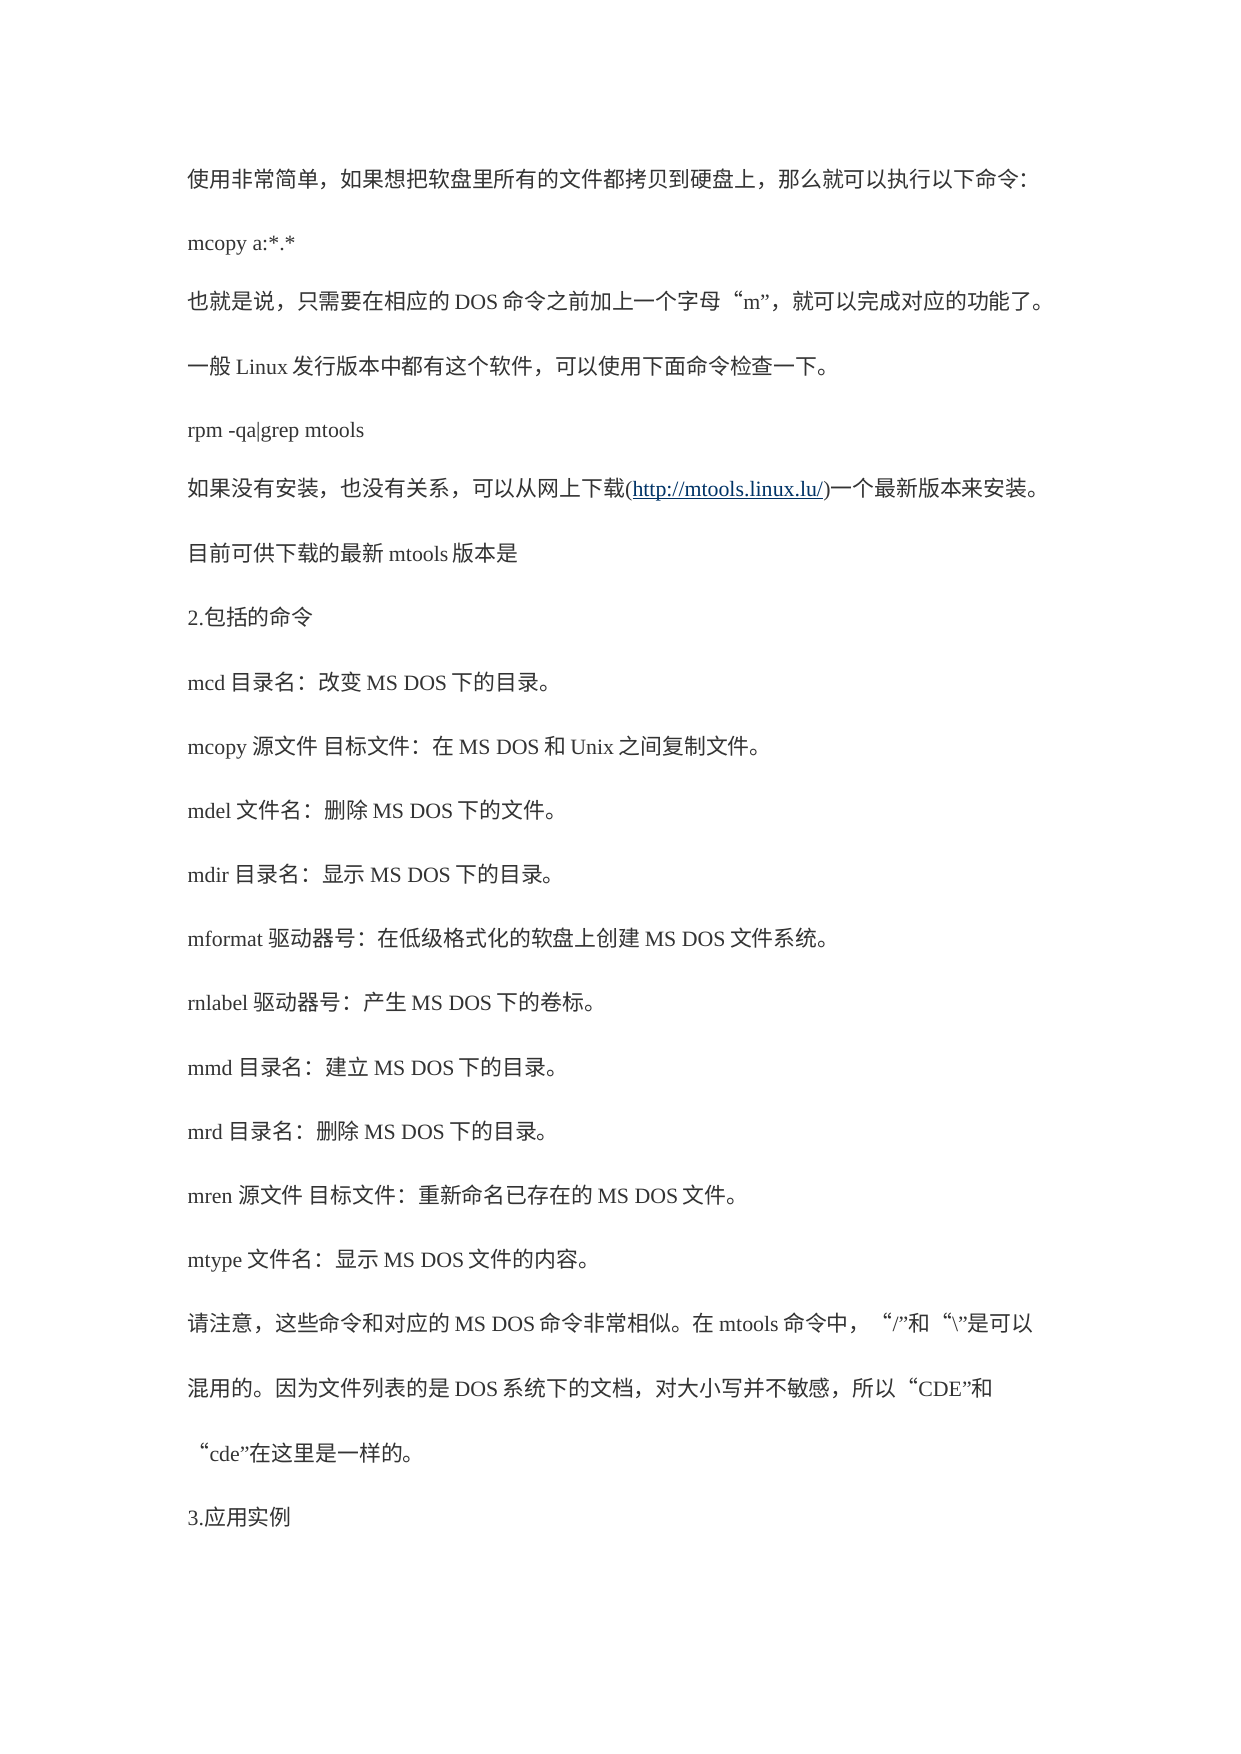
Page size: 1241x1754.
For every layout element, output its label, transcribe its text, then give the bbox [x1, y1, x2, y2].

text mren 源文件 目标文件：重新命名已存在的MS DOS文件。 [187, 1177, 1053, 1210]
text mformat 驱动器号：在低级格式化的软盘上创建MS DOS文件系统。 [187, 921, 1053, 953]
text 请注意，这些命令和对应的MS DOS命令非常相似。在mtools命令中，“/”和“\”是可以混用的。因为文件列表的是DOS系统下的文档，对大小写并不敏感，所以“CDE”和“cde”在这里是一样的。 [187, 1306, 1053, 1468]
text rpm -qa|grep mtools [187, 413, 1053, 446]
text mtype 文件名：显示MS DOS文件的内容。 [187, 1242, 1053, 1274]
text 2.包括的命令 [187, 600, 1053, 632]
text mcopy a:*.* [187, 226, 1053, 259]
text mmd 目录名：建立MS DOS下的目录。 [187, 1049, 1053, 1082]
text mrd 目录名：删除MS DOS下的目录。 [187, 1113, 1053, 1146]
text mcd 目录名：改变MS DOS下的目录。 [187, 664, 1053, 697]
text mdel 文件名：删除MS DOS下的文件。 [187, 792, 1053, 825]
text 3.应用实例 [187, 1500, 1053, 1532]
text mcopy 源文件 目标文件：在MS DOS和Unix之间复制文件。 [187, 728, 1053, 761]
text rnlabel 驱动器号：产生MS DOS下的卷标。 [187, 985, 1053, 1017]
text 如果没有安装，也没有关系，可以从网上下载(http://mtools.linux.lu/)一个最新版本来安装。目前可供下载的最新mtools版本是 [187, 471, 1053, 568]
text 使用非常简单，如果想把软盘里所有的文件都拷贝到硬盘上，那么就可以执行以下命令： [187, 162, 1053, 194]
text 也就是说，只需要在相应的DOS命令之前加上一个字母“m”，就可以完成对应的功能了。一般Linux发行版本中都有这个软件，可以使用下面命令检查一下。 [187, 284, 1053, 381]
text mdir 目录名：显示MS DOS下的目录。 [187, 857, 1053, 889]
